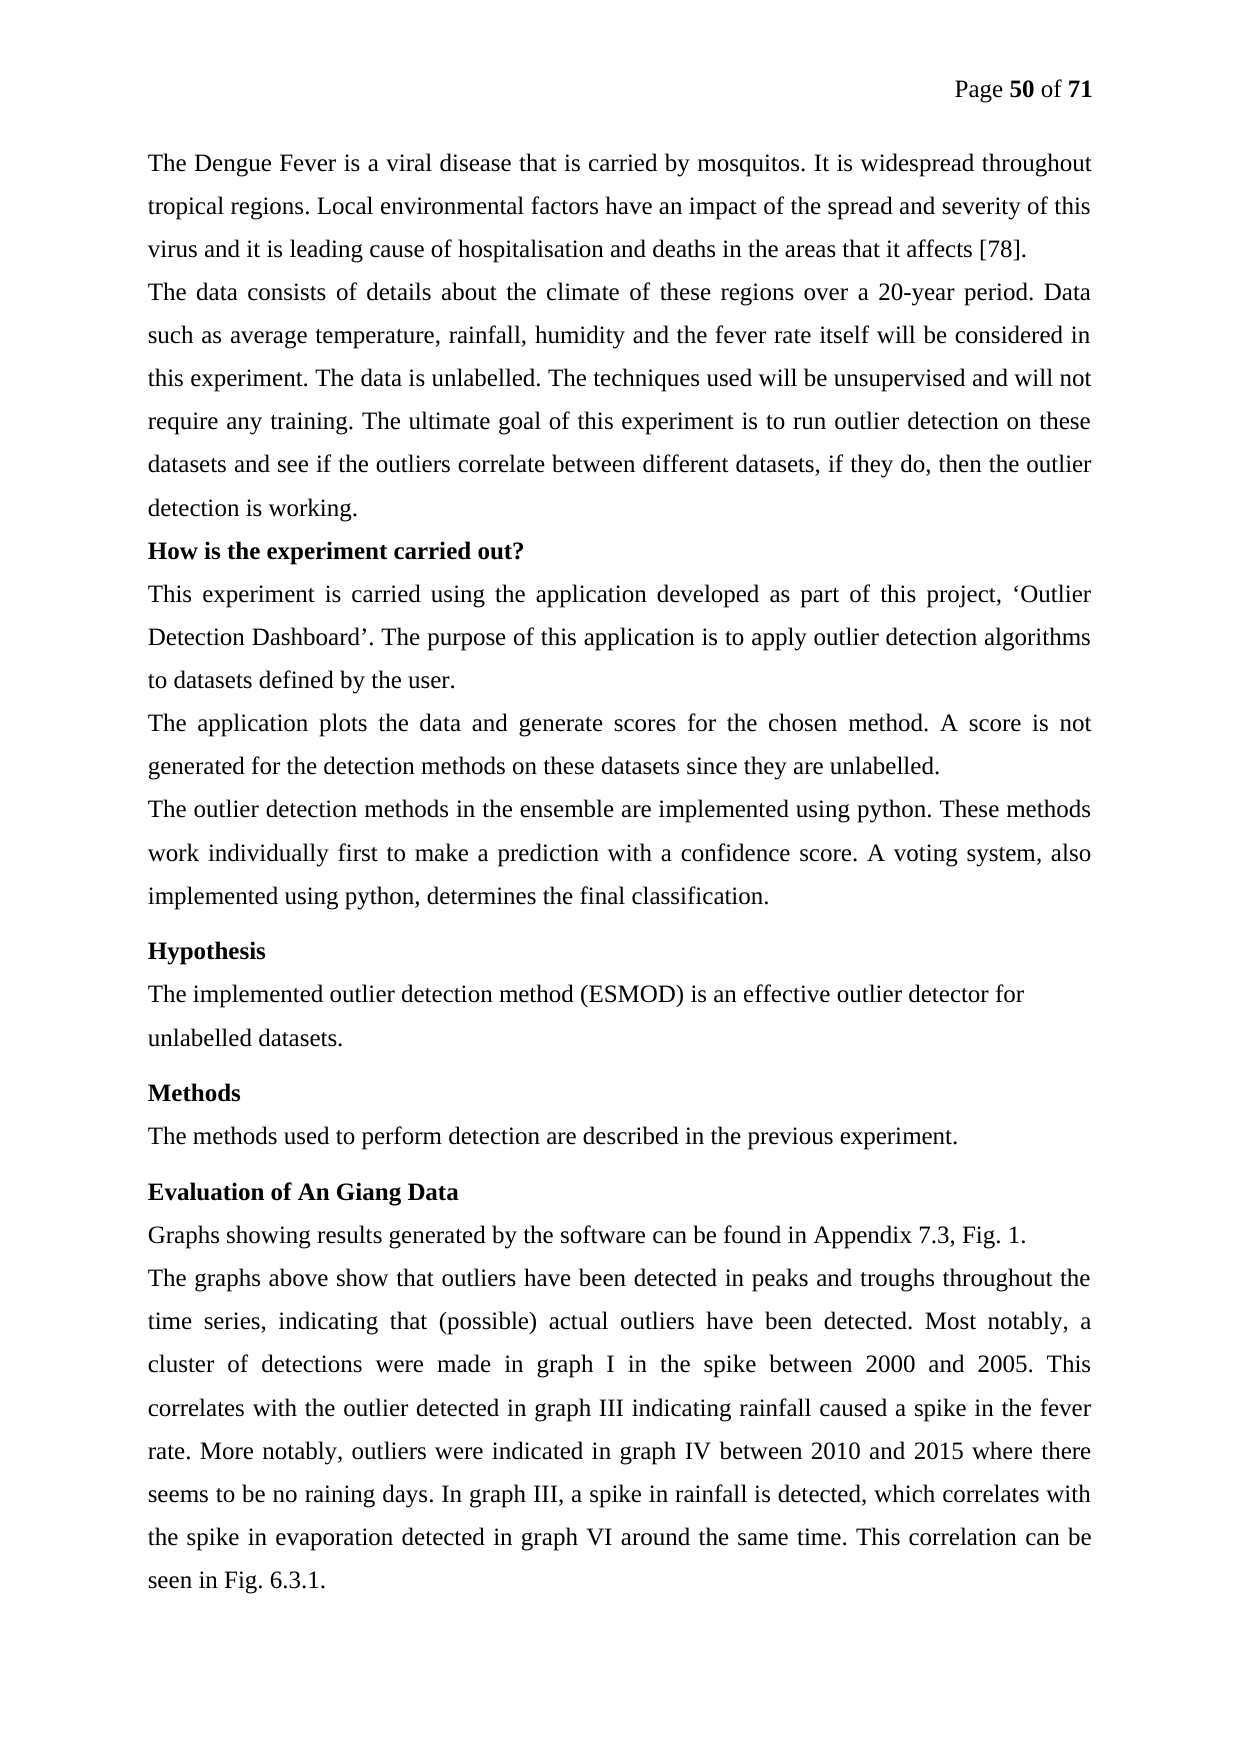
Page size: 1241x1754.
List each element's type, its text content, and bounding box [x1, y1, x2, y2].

text Graphs showing results generated by the software can be found in Appendix 7.3, Fig. 1. [148, 1220, 1092, 1249]
text The outlier detection methods in the ensemble are implemented using python. These methods work individually first to make a prediction with a confidence score. A voting system, also implemented using python, determines the final classification. [148, 794, 1092, 909]
text Hypothesis [148, 936, 1092, 965]
text The application plots the data and generate scores for the chosen method. A score is not generated for the detection methods on these datasets since they are unlabelled. [148, 708, 1092, 780]
text The methods used to perform detection are described in the previous experiment. [148, 1121, 1092, 1150]
text The Dengue Fever is a viral disease that is carried by mosquitos. It is widespread throughout tropical regions. Local environmental factors have an impact of the spread and severity of this virus and it is leading cause of hospitalisation and deaths in the areas that it affects [78]. [148, 148, 1092, 263]
text The graphs above show that outliers have been detected in peaks and troughs throughout the time series, indicating that (possible) actual outliers have been detected. Most notably, a cluster of detections were made in graph I in the spike between 2000 and 2005. This correlates with the outlier detected in graph III indicating rainfall caused a spike in the fever rate. More notably, outliers were indicated in graph IV between 2010 and 2015 where there seems to be no raining days. In graph III, a spike in rainfall is detected, which correlates with the spike in evaporation detected in graph VI around the same time. This correlation can be seen in Fig. 6.3.1. [148, 1263, 1092, 1594]
text This experiment is carried using the application developed as part of this project, ‘Outlier Detection Dashboard’. The purpose of this application is to apply outlier detection algorithms to datasets defined by the user. [148, 579, 1092, 694]
text Methods [148, 1078, 1092, 1107]
text Evaluation of An Giang Data [148, 1177, 1092, 1206]
text The implemented outlier detection method (ESMOD) is an effective outlier detector for unlabelled datasets. [148, 979, 1092, 1051]
text How is the experiment carried out? [148, 536, 1092, 564]
text The data consists of details about the climate of these regions over a 20-year period. Data such as average temperature, rainfall, humidity and the fever rate itself will be considered in this experiment. The data is unlabelled. The techniques used will be unsupervised and will not require any training. The ultimate goal of this experiment is to run outlier detection on these datasets and see if the outliers correlate between different datasets, if they do, then the outlier detection is working. [148, 277, 1092, 521]
